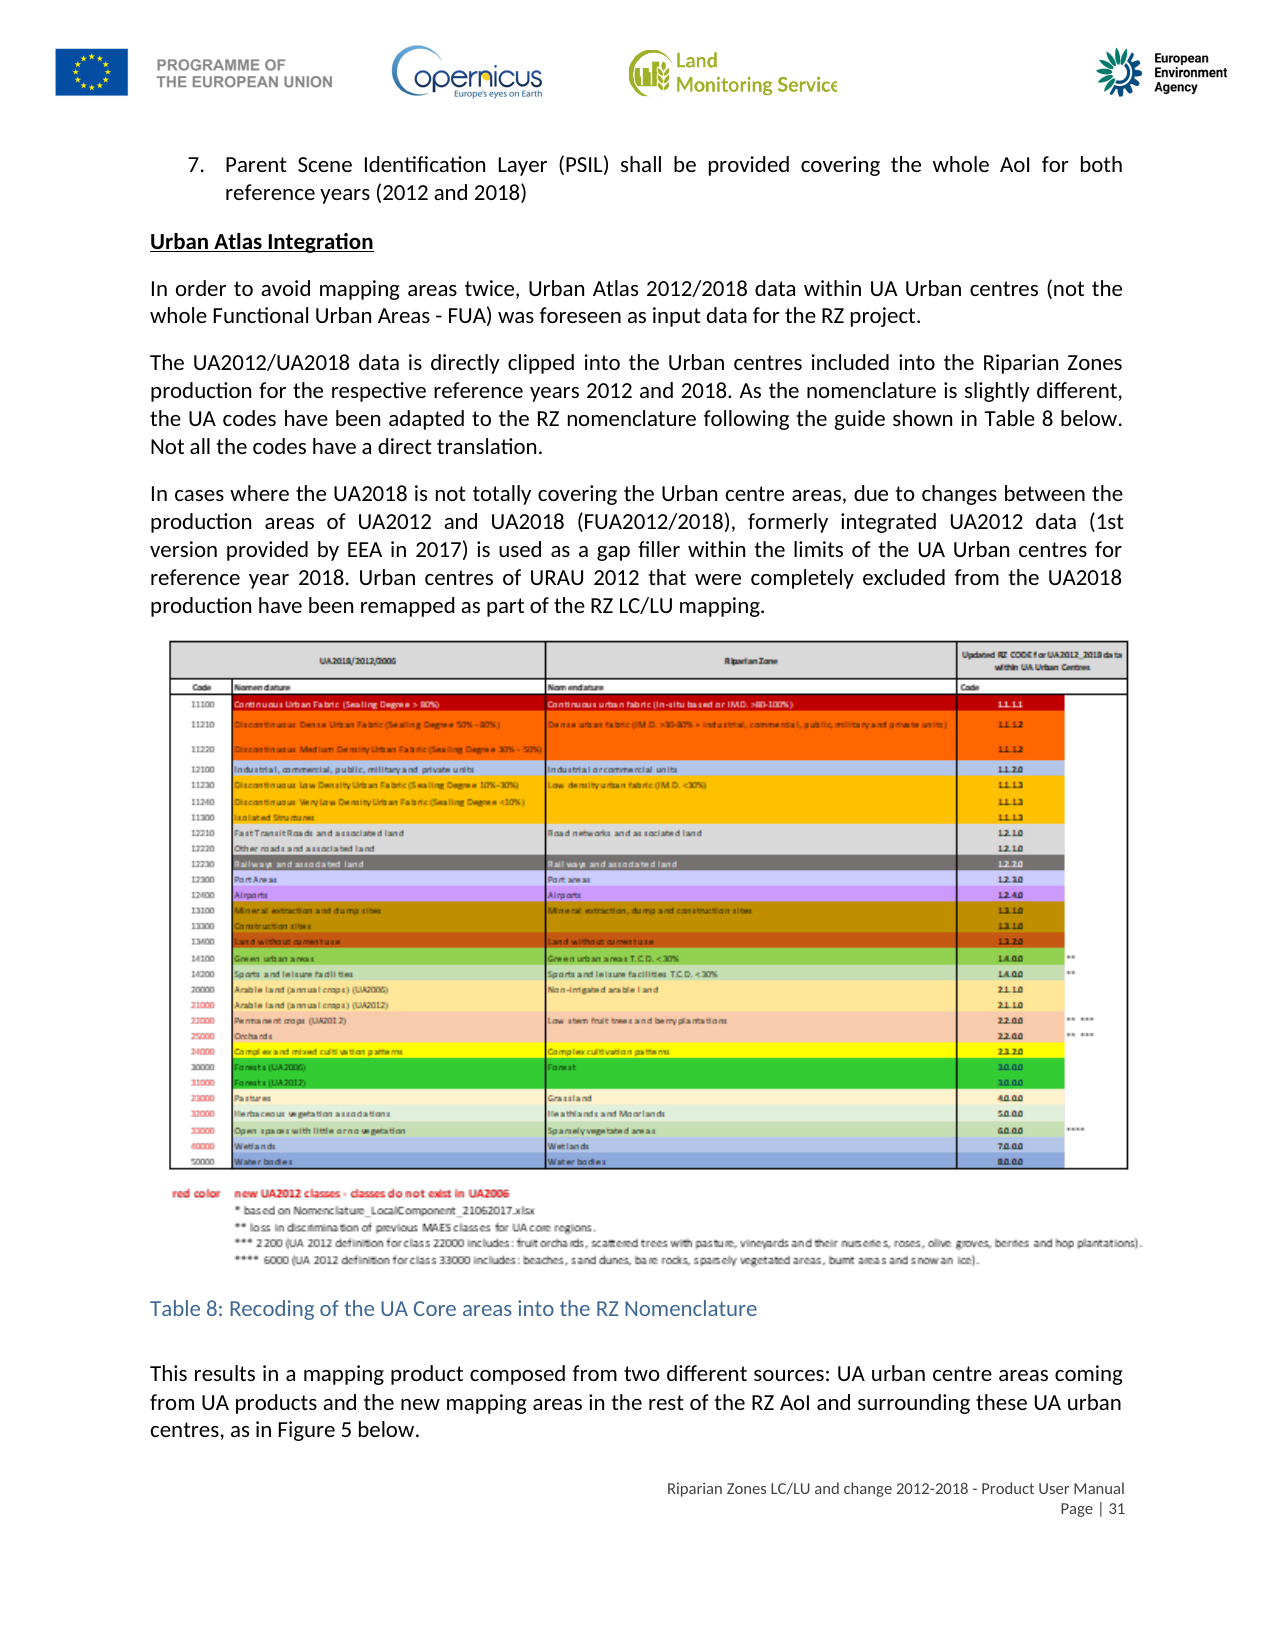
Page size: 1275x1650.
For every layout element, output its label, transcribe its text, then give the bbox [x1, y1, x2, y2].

text In cases where the UA2018 is not totally covering the Urban centre areas, due to changes between the production areas of UA2012 and UA2018 (FUA2012/2018), formerly integrated UA2012 data (1st version provided by EEA in 2017) is used as a gap filler within the limits of the UA Urban centres for reference year 2018. Urban centres of URAU 2012 that were completely excluded from the UA2018 production have been remapped as part of the RZ LC/LU mapping. [150, 479, 1125, 619]
text This results in a mapping product composed from two different sources: UA urban centre areas coming from UA products and the new mapping areas in the rest of the RZ AoI and surrounding these UA urban centres, as in Figure 5 below. [150, 1359, 1125, 1444]
text The UA2012/UA2018 data is directly clipped into the Urban centres included into the Riparian Zones production for the respective reference years 2012 and 2018. As the nomenclature is slightly different, the UA codes have been adapted to the RZ nomenclature following the guide shown in Table 8 below. Not all the codes have a direct translation. [150, 348, 1125, 461]
text In order to avoid mapping areas twice, Urban Atlas 2012/2018 data within UA Urban centres (not the whole Functional Urban Areas - FUA) was foreseen as input data for the RZ project. [150, 274, 1125, 330]
picture [168, 638, 1144, 1269]
list Parent Scene Identification Layer (PSIL) shall be provided covering the whole AoI for both reference years (2012 and 2018) [187, 150, 1125, 206]
text Urban Atlas Integration [150, 227, 1125, 255]
picture [371, 15, 560, 130]
picture [628, 50, 837, 97]
picture [1094, 46, 1228, 97]
picture [29, 21, 351, 124]
text Table 8: Recoding of the UA Core areas into the RZ Nomenclature [150, 1294, 1125, 1322]
